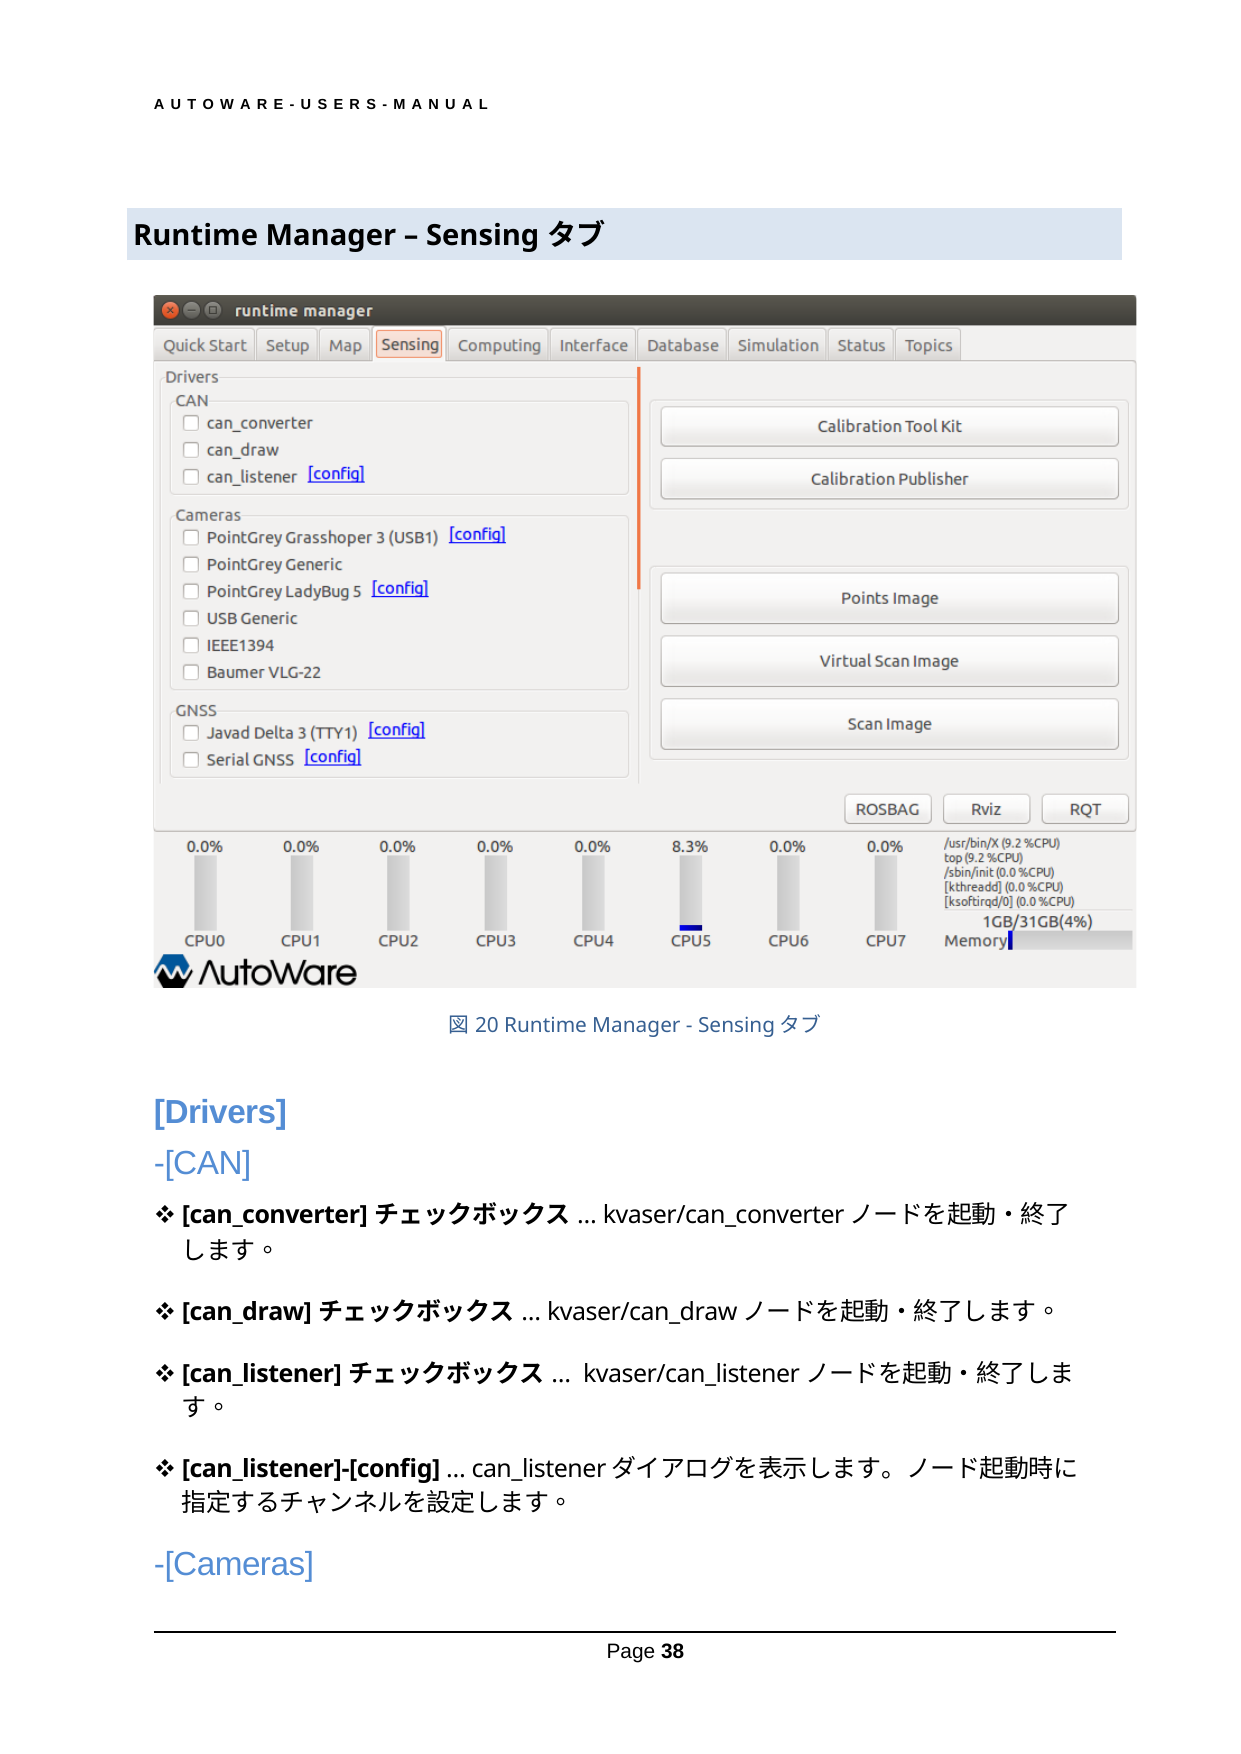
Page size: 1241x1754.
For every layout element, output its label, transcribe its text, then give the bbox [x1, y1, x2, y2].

text -[Cameras] [154, 1544, 1095, 1582]
text [can_listener]-[config] … can_listenerダイアログを表示します。ノード起動時に指定するチャンネルを設定します。 [154, 1448, 1095, 1519]
text [can_draw] チェックボックス … kvaser/can_drawノードを起動・終了します。 [154, 1292, 1095, 1328]
picture [153, 295, 1137, 988]
text -[CAN] [154, 1143, 1095, 1182]
text [can_listener] チェックボックス … kvaser/can_listenerノードを起動・終了します。 [154, 1353, 1095, 1423]
text [Drivers] [154, 1092, 1095, 1131]
text 図 20 Runtime Manager - Sensingタブ [154, 1008, 1116, 1038]
subtitle Runtime Manager – Sensing タブ [133, 214, 1116, 254]
text [can_converter] チェックボックス … kvaser/can_converterノードを起動・終了します。 [154, 1194, 1095, 1267]
